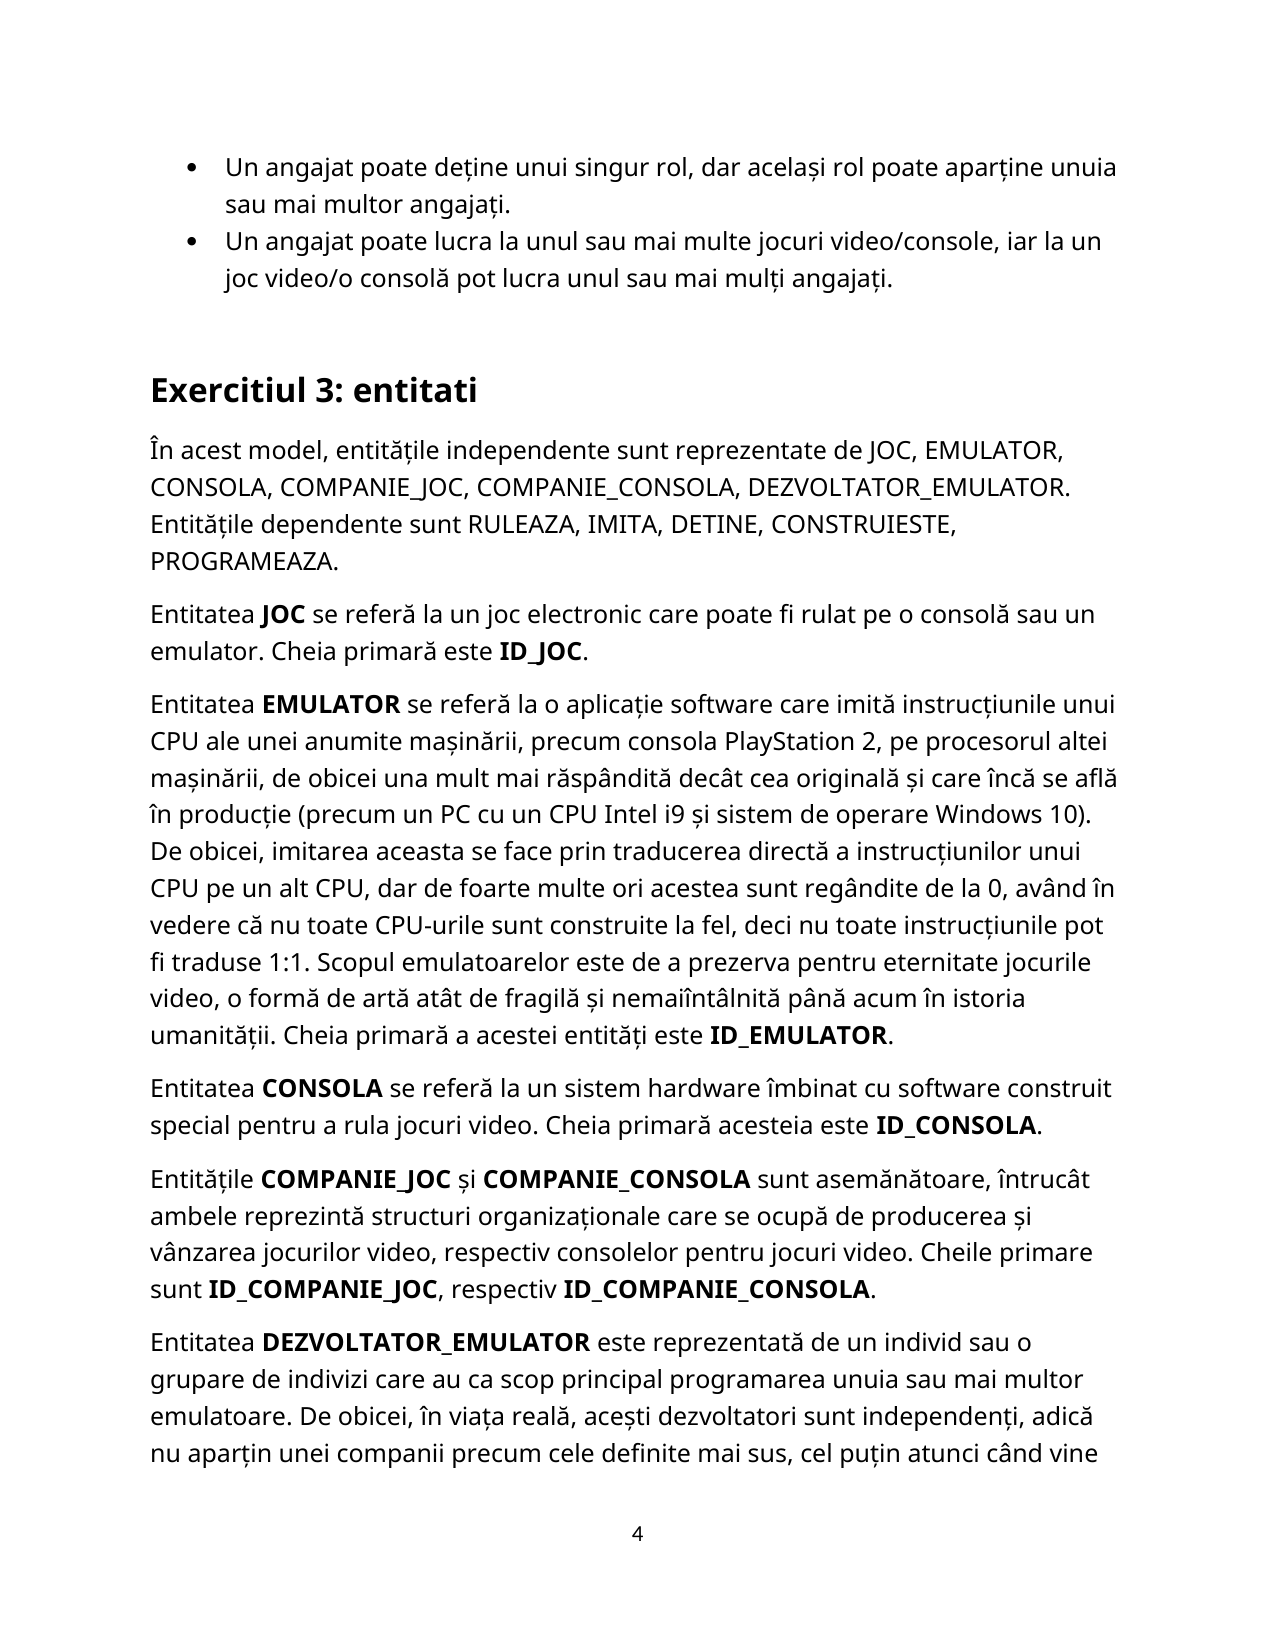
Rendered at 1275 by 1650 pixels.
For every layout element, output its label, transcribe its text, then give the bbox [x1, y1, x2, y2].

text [150, 1325, 1125, 1469]
text În acest model, entitățile independente sunt reprezentate de JOC, EMULATOR, CONSOLA, COMPANIE_JOC, COMPANIE_CONSOLA, DEZVOLTATOR_EMULATOR. Entitățile dependente sunt RULEAZA, IMITA, DETINE, CONSTRUIESTE, PROGRAMEAZA. [150, 433, 1125, 577]
text Entitatea JOC se referă la un joc electronic care poate fi rulat pe o consolă sau un emulator. Cheia primară este ID_JOC. [150, 597, 1125, 667]
text Entitățile COMPANIE_JOC și COMPANIE_CONSOLA sunt asemănătoare, întrucât ambele reprezintă structuri organizaționale care se ocupă de producerea și vânzarea jocurilor video, respectiv consolelor pentru jocuri video. Cheile primare sunt ID_COMPANIE_JOC, respectiv ID_COMPANIE_CONSOLA. [150, 1161, 1125, 1306]
text Entitatea CONSOLA se referă la un sistem hardware îmbinat cu software construit special pentru a rula jocuri video. Cheia primară acesteia este ID_CONSOLA. [150, 1071, 1125, 1142]
text Exercitiul 3: entitati [150, 367, 1125, 413]
text Entitatea EMULATOR se referă la o aplicație software care imită instrucțiunile unui CPU ale unei anumite mașinării, precum consola PlayStation 2, pe procesorul altei mașinării, de obicei una mult mai răspândită decât cea originală și care încă se află în producție (precum un PC cu un CPU Intel i9 și sistem de operare Windows 10). De obicei, imitarea aceasta se face prin traducerea directă a instrucțiunilor unui CPU pe un alt CPU, dar de foarte multe ori acestea sunt regândite de la 0, având în vedere că nu toate CPU-urile sunt construite la fel, deci nu toate instrucțiunile pot fi traduse 1:1. Scopul emulatoarelor este de a prezerva pentru eternitate jocurile video, o formă de artă atât de fragilă și nemaiîntâlnită până acum în istoria umanității. Cheia primară a acestei entități este ID_EMULATOR. [150, 687, 1125, 1052]
list Un angajat poate deține unui singur rol, dar același rol poate aparține unuia sau mai multor angajați. [187, 150, 1125, 221]
list Un angajat poate lucra la unul sau mai multe jocuri video/console, iar la un joc video/o consolă pot lucra unul sau mai mulți angajați. [187, 223, 1125, 294]
